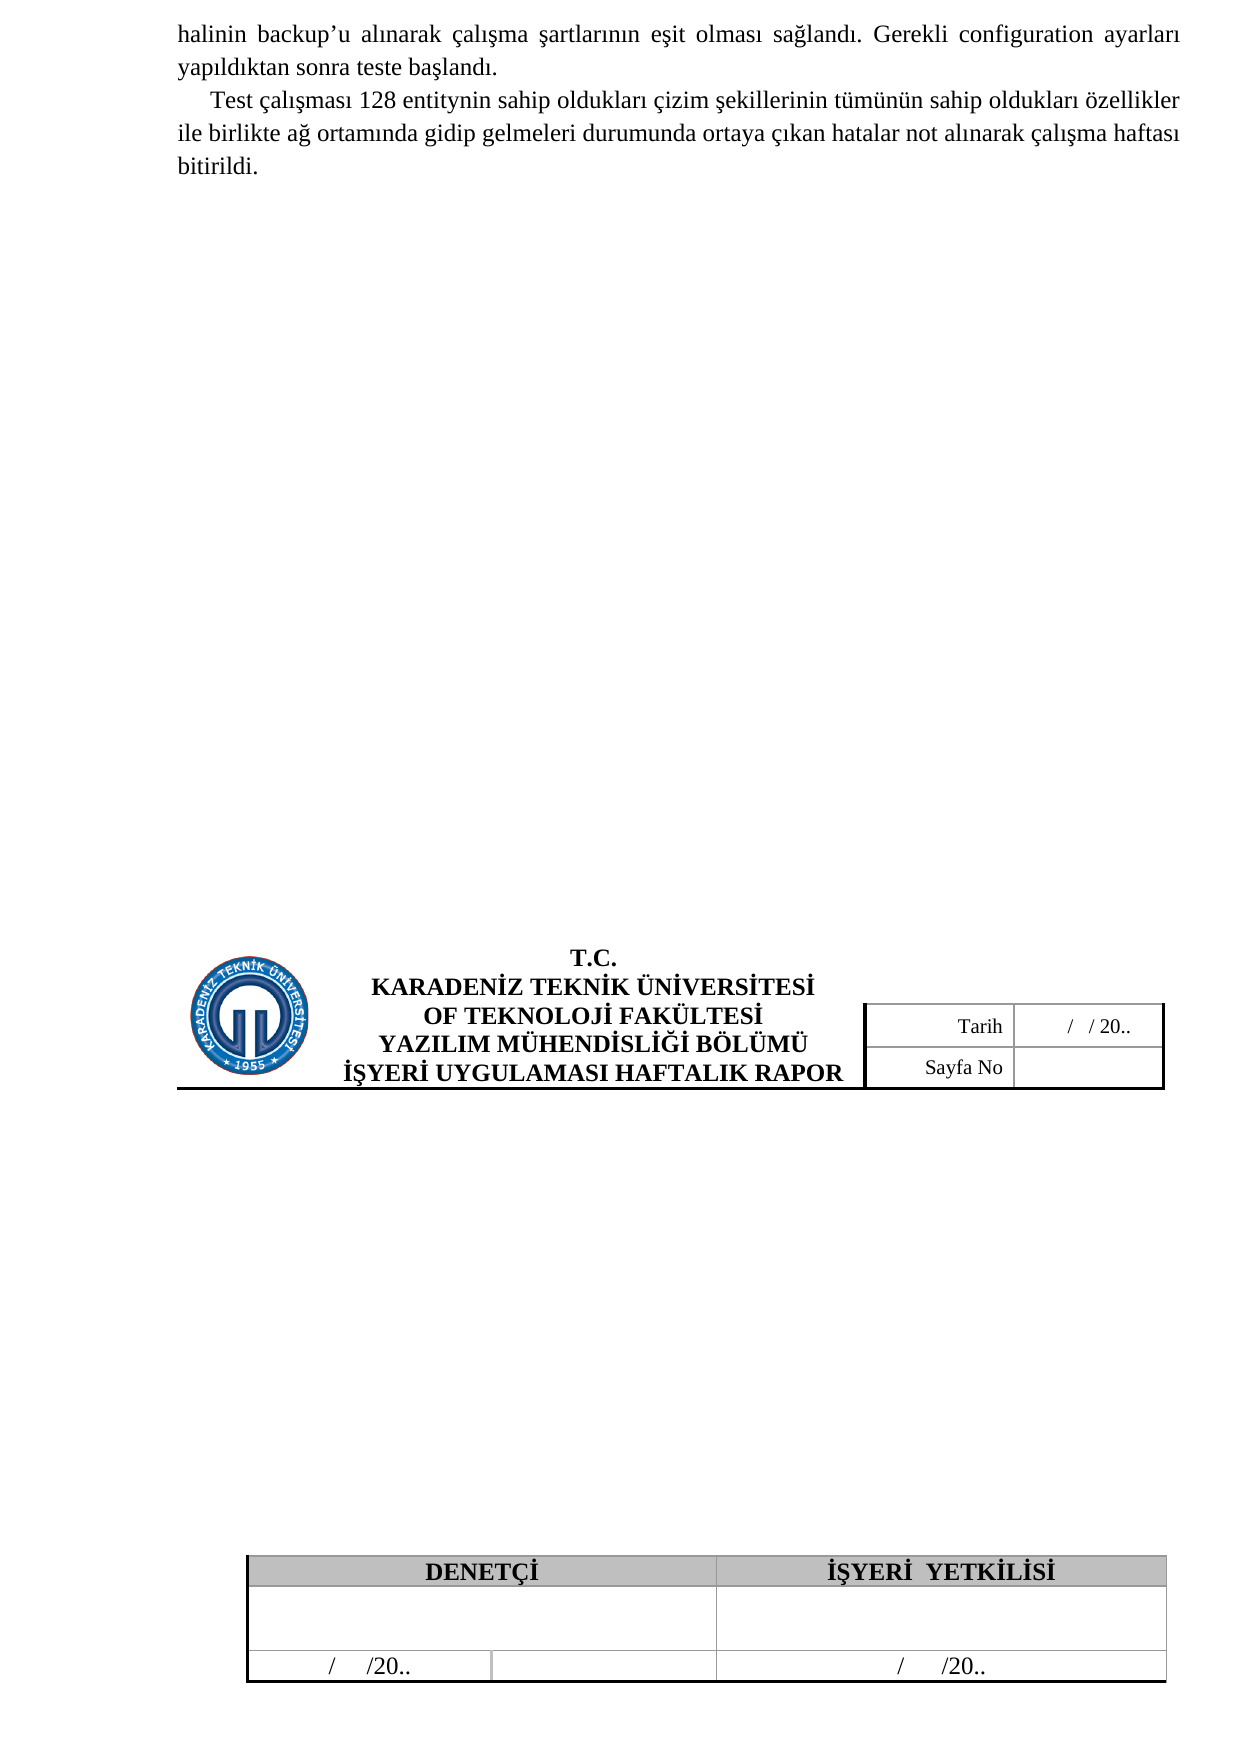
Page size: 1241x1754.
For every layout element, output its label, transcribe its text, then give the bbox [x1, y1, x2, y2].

table_header DENETÇİ [249, 1557, 716, 1585]
table_cell / / 20.. [1015, 1005, 1162, 1046]
table_cell Sayfa No [867, 1048, 1013, 1087]
table_header T.C. KARADENİZ TEKNİK ÜNİVERSİTESİ OF TEKNOLOJİ FAKÜLTESİ YAZILIM MÜHENDİSLİĞİ BÖLÜMÜ İŞYERİ UYGULAMASI HAFTALIK RAPOR [322, 943, 865, 1087]
table_cell Tarih [867, 1005, 1013, 1046]
text Test çalışması 128 entitynin sahip oldukları çizim şekillerinin tümünün sahip oldukları özellikler ile birlikte ağ ortamında gidip gelmeleri durumunda ortaya çıkan hatalar not alınarak çalışma haftası bitirildi. [177, 85, 1181, 179]
table_cell / /20.. [717, 1651, 1166, 1680]
table_cell / /20.. [249, 1651, 490, 1680]
table_cell [717, 1587, 1166, 1649]
picture [190, 956, 309, 1075]
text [177, 19, 1181, 81]
table_header [177, 943, 322, 1087]
table_cell [249, 1587, 716, 1649]
table_header İŞYERİ YETKİLİSİ [717, 1557, 1166, 1585]
table_cell [1015, 1048, 1162, 1087]
table_cell [493, 1651, 716, 1680]
